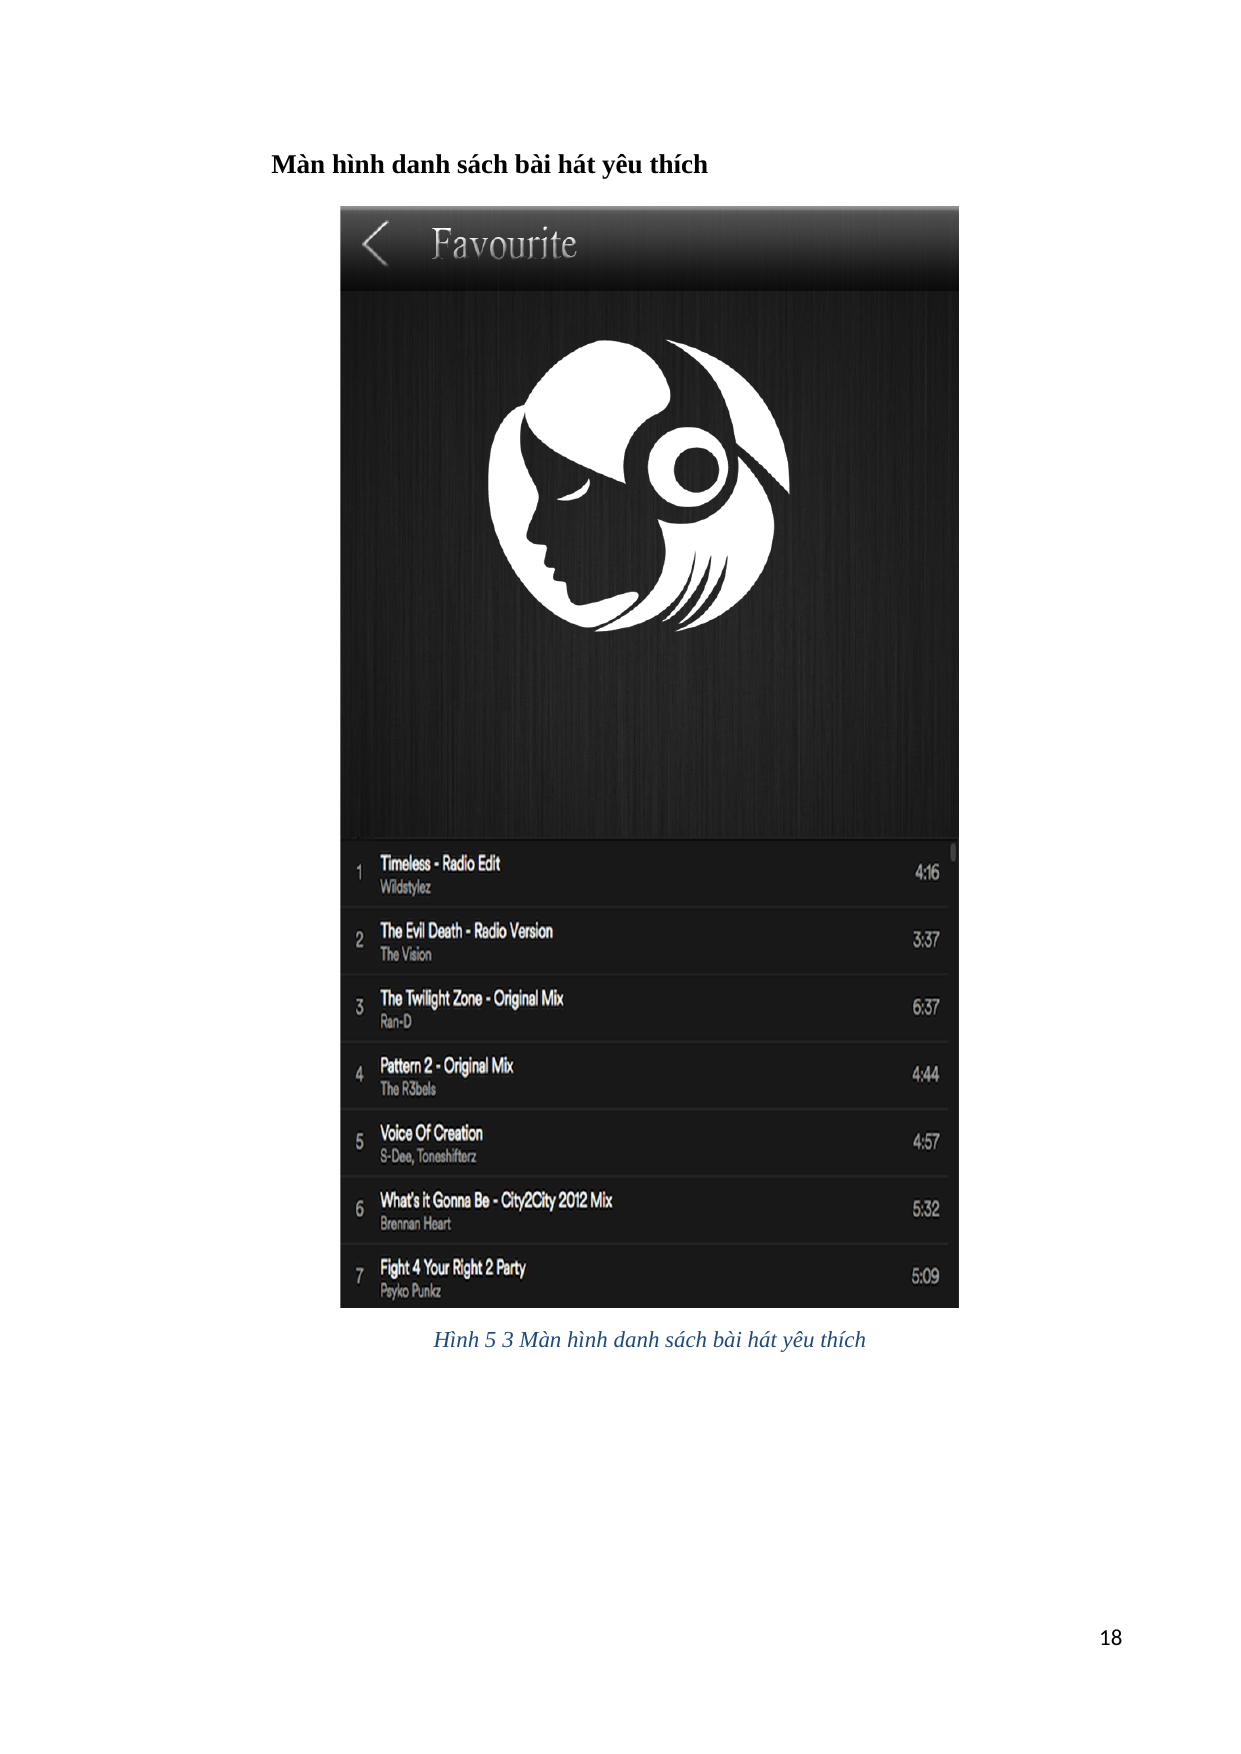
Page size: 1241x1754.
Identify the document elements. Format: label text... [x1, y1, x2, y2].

subtitle Màn hình danh sách bài hát yêu thích [252, 148, 933, 179]
picture [340, 206, 959, 1308]
